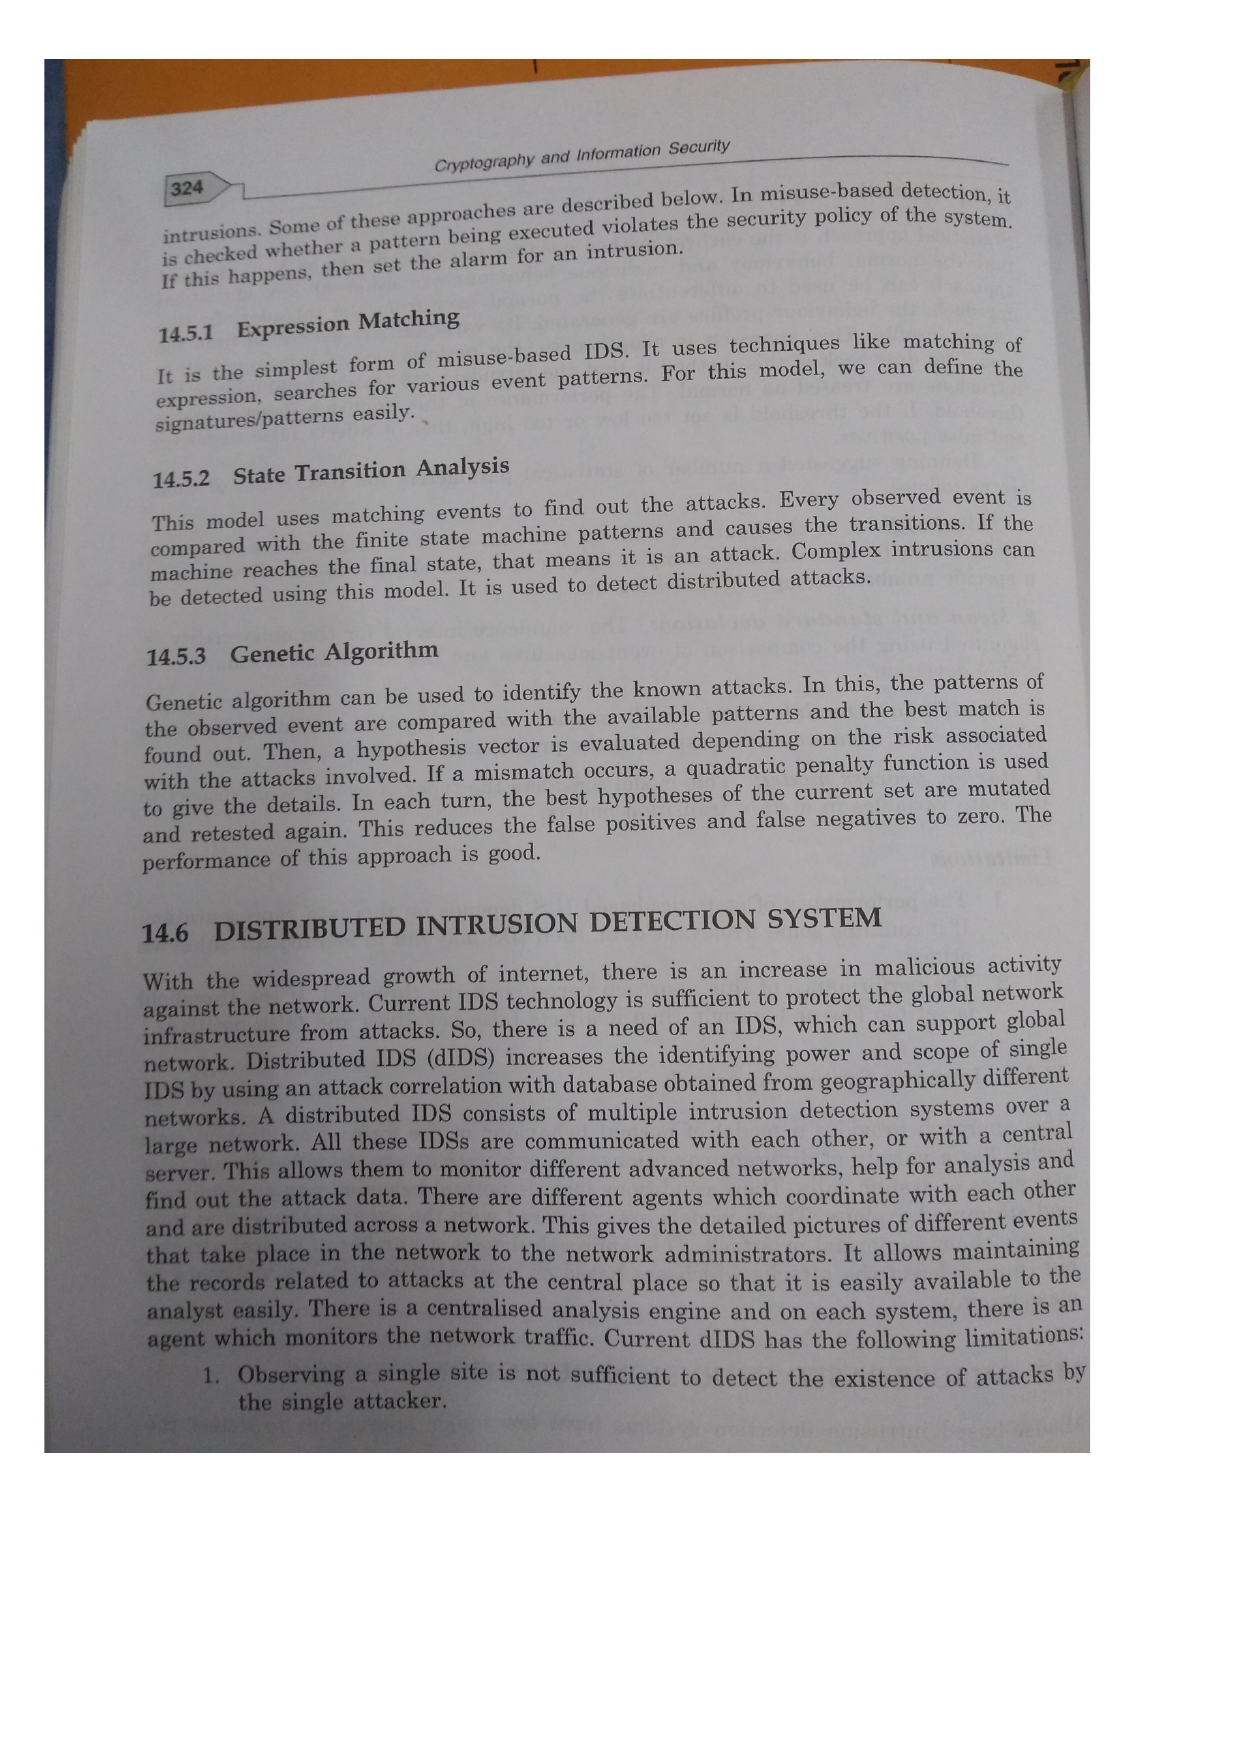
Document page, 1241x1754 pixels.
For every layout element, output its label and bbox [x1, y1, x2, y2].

picture [44, 59, 1091, 1453]
